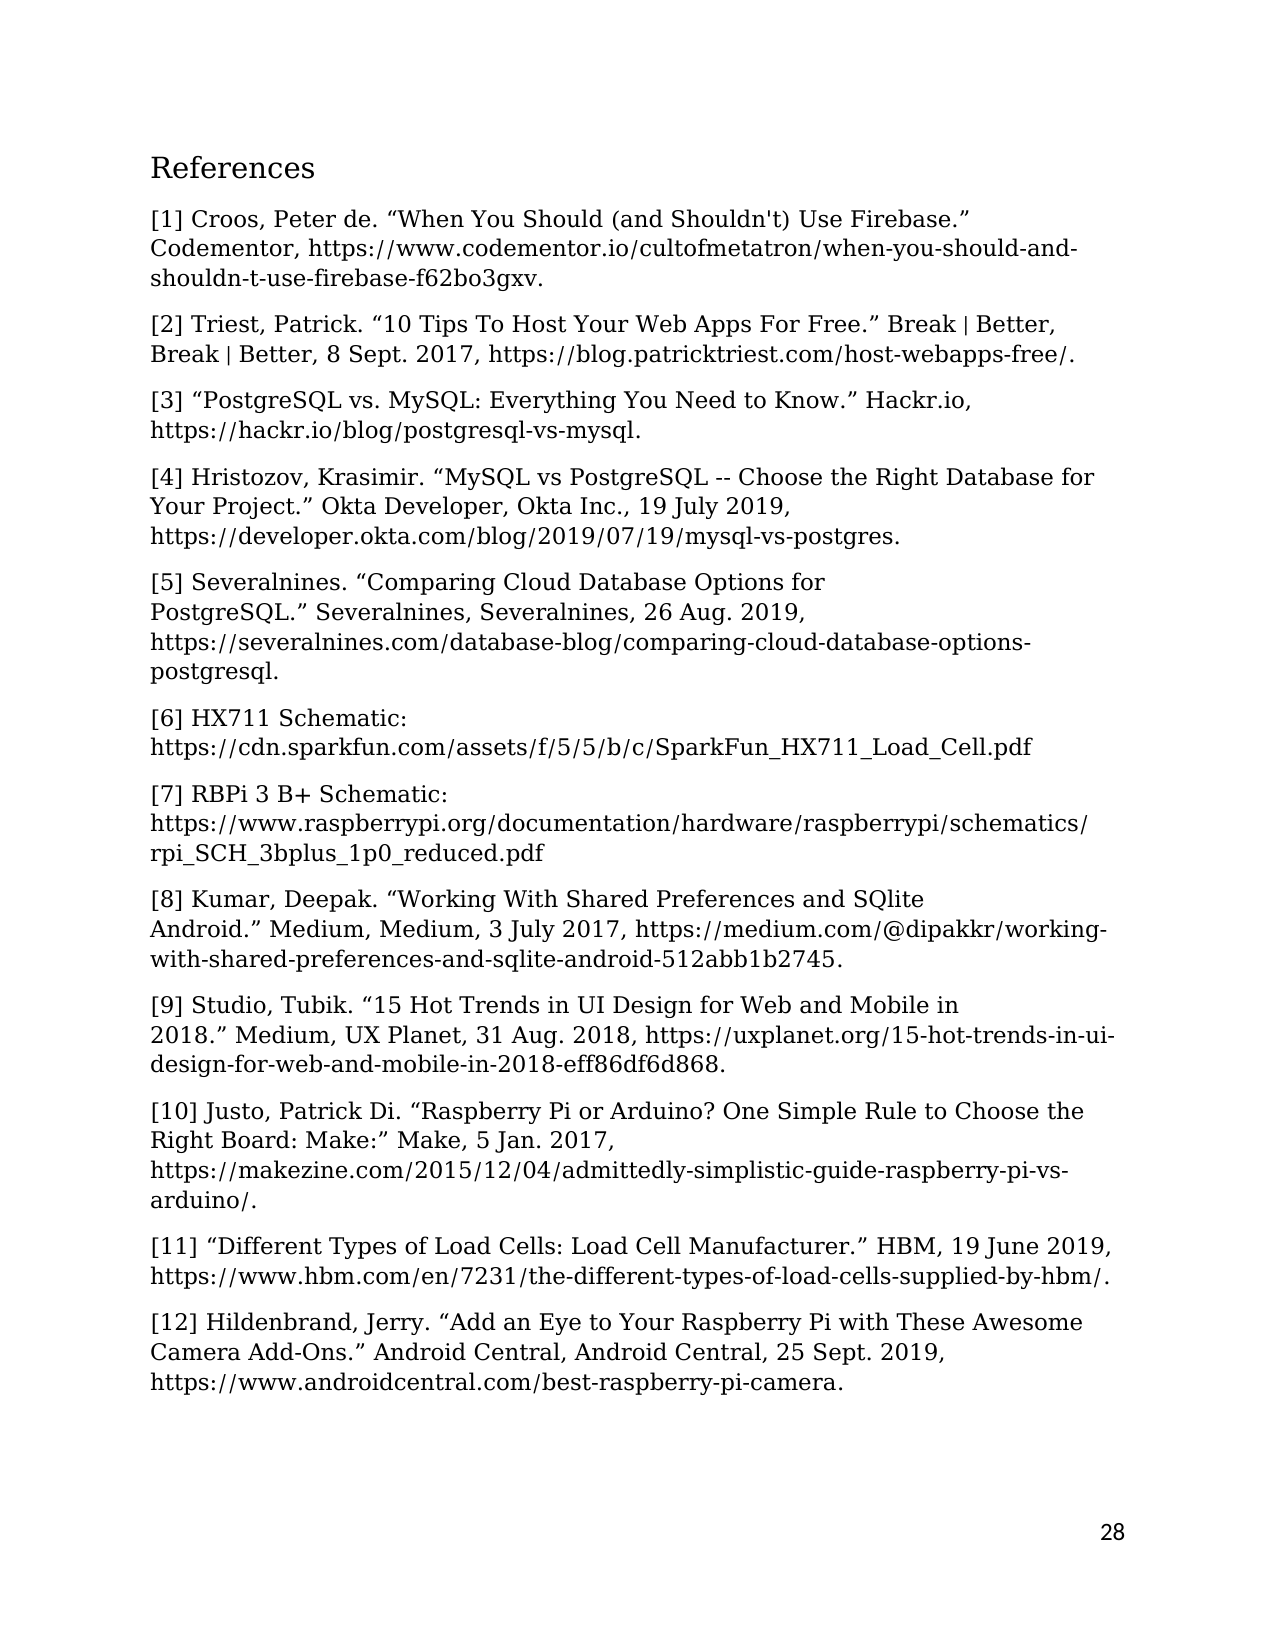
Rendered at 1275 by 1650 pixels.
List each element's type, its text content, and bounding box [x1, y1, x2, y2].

text [8] Kumar, Deepak. “Working With Shared Preferences and SQlite Android.” Medium, Medium, 3 July 2017, https://medium.com/@dipakkr/working-with-shared-preferences-and-sqlite-android-512abb1b2745. [150, 885, 1125, 972]
text References [150, 150, 1125, 185]
text [1] Croos, Peter de. “When You Should (and Shouldn't) Use Firebase.” Codementor, https://www.codementor.io/cultofmetatron/when-you-should-and-shouldn-t-use-firebase-f62bo3gxv. [150, 204, 1125, 291]
text [2] Triest, Patrick. “10 Tips To Host Your Web Apps For Free.” Break | Better, Break | Better, 8 Sept. 2017, https://blog.patricktriest.com/host-webapps-free/. [150, 310, 1125, 367]
text [6] HX711 Schematic: https://cdn.sparkfun.com/assets/f/5/5/b/c/SparkFun_HX711_Load_Cell.pdf [150, 703, 1125, 761]
text [12] Hildenbrand, Jerry. “Add an Eye to Your Raspberry Pi with These Awesome Camera Add-Ons.” Android Central, Android Central, 25 Sept. 2019, https://www.androidcentral.com/best-raspberry-pi-camera. [150, 1308, 1125, 1395]
text [7] RBPi 3 B+ Schematic: https://www.raspberrypi.org/documentation/hardware/raspberrypi/schematics/rpi_SCH_3bplus_1p0_reduced.pdf [150, 779, 1125, 866]
text [5] Severalnines. “Comparing Cloud Database Options for PostgreSQL.” Severalnines, Severalnines, 26 Aug. 2019, https://severalnines.com/database-blog/comparing-cloud-database-options-postgresql. [150, 568, 1125, 684]
text [4] Hristozov, Krasimir. “MySQL vs PostgreSQL -- Choose the Right Database for Your Project.” Okta Developer, Okta Inc., 19 July 2019, https://developer.okta.com/blog/2019/07/19/mysql-vs-postgres. [150, 462, 1125, 549]
text [11] “Different Types of Load Cells: Load Cell Manufacturer.” HBM, 19 June 2019, https://www.hbm.com/en/7231/the-different-types-of-load-cells-supplied-by-hbm/. [150, 1232, 1125, 1289]
text [3] “PostgreSQL vs. MySQL: Everything You Need to Know.” Hackr.io, https://hackr.io/blog/postgresql-vs-mysql. [150, 386, 1125, 443]
text [9] Studio, Tubik. “15 Hot Trends in UI Design for Web and Mobile in 2018.” Medium, UX Planet, 31 Aug. 2018, https://uxplanet.org/15-hot-trends-in-ui-design-for-web-and-mobile-in-2018-eff86df6d868. [150, 991, 1125, 1078]
text [10] Justo, Patrick Di. “Raspberry Pi or Arduino? One Simple Rule to Choose the Right Board: Make:” Make, 5 Jan. 2017, https://makezine.com/2015/12/04/admittedly-simplistic-guide-raspberry-pi-vs-arduino/. [150, 1097, 1125, 1213]
